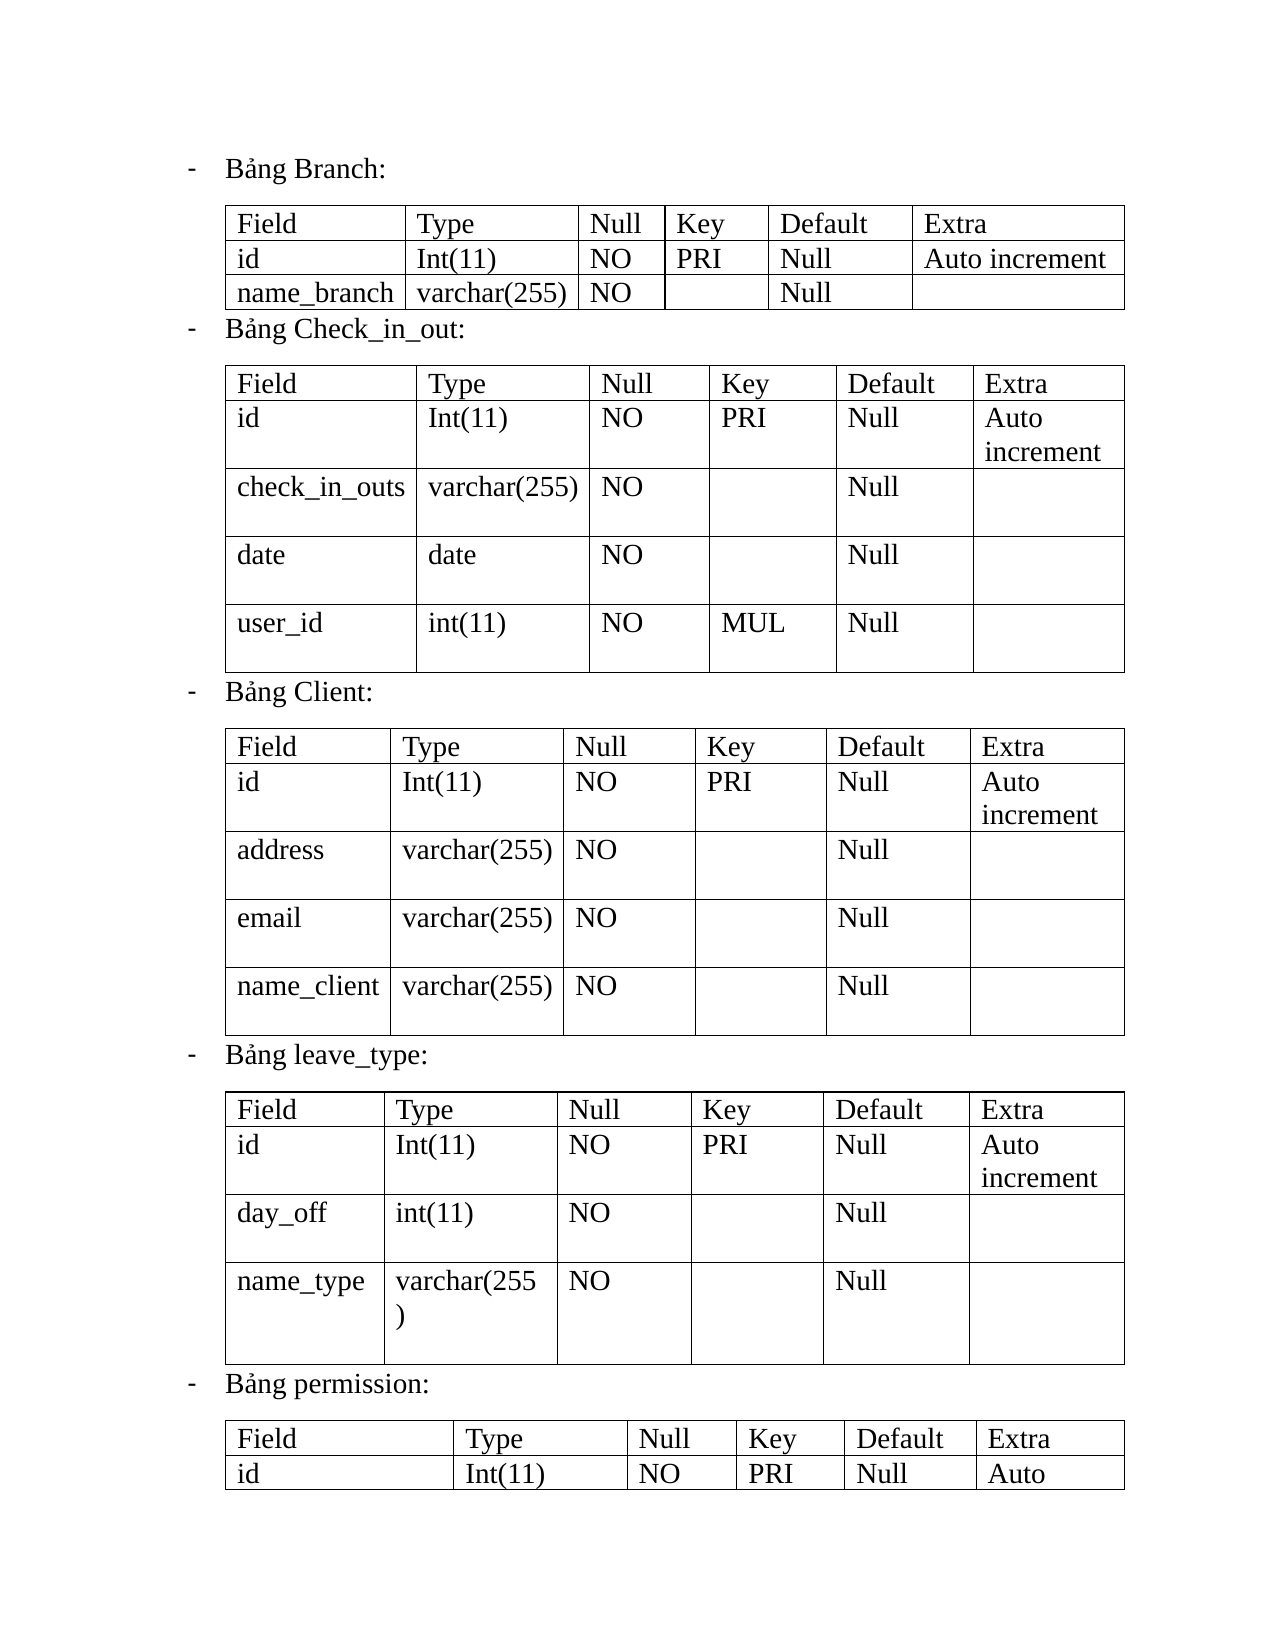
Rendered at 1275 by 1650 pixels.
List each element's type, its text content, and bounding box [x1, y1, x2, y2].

table_header Extra [977, 1421, 1124, 1455]
table_cell PRI [737, 1456, 844, 1489]
table_cell [971, 900, 1124, 967]
table_cell [696, 832, 826, 899]
list Bảng permission: [187, 1365, 1125, 1401]
table_cell NO [590, 401, 709, 468]
list Bảng leave_type: [187, 1036, 1125, 1072]
table_cell Null [827, 900, 970, 967]
table_cell varchar(255) [417, 469, 589, 536]
table_cell NO [579, 241, 664, 274]
table_cell Auto increment [913, 241, 1124, 274]
table_cell day_off [226, 1195, 384, 1262]
table_header Field [226, 729, 390, 763]
table_header Key [692, 1093, 823, 1126]
table_cell Null [837, 401, 973, 468]
table_cell [696, 968, 826, 1035]
table_cell PRI [696, 764, 826, 831]
table_header Type [385, 1093, 557, 1126]
table_header Extra [970, 1093, 1124, 1126]
table_cell NO [579, 275, 664, 309]
table_cell [696, 900, 826, 967]
table_header Extra [974, 366, 1124, 399]
table_header Default [837, 366, 973, 399]
table_header Type [417, 366, 589, 399]
table_cell Null [827, 764, 970, 831]
table_cell date [226, 537, 416, 604]
table_cell int(11) [385, 1195, 557, 1262]
table_cell [710, 469, 836, 536]
table_header Null [558, 1093, 691, 1126]
table_cell int(11) [417, 605, 589, 672]
list Bảng Check_in_out: [187, 310, 1125, 346]
table_cell Auto increment [971, 764, 1124, 831]
table_cell id [226, 401, 416, 468]
table_cell Null [837, 469, 973, 536]
table_cell Int(11) [417, 401, 589, 468]
table_header Default [824, 1093, 969, 1126]
list Bảng Client: [187, 673, 1125, 709]
table_header Extra [913, 206, 1124, 240]
table_cell [970, 1263, 1124, 1364]
table_cell Null [827, 832, 970, 899]
table_header Default [769, 206, 912, 240]
table_cell NO [564, 832, 695, 899]
table_cell PRI [692, 1127, 823, 1194]
table_header Key [710, 366, 836, 399]
table_cell [666, 275, 768, 309]
table_cell Null [824, 1195, 969, 1262]
table_cell varchar(255) [391, 900, 563, 967]
table_cell [974, 469, 1124, 536]
table_cell Auto increment [977, 1456, 1124, 1489]
table_cell Null [837, 605, 973, 672]
table_cell Null [827, 968, 970, 1035]
table_cell PRI [710, 401, 836, 468]
table_header Type [391, 729, 563, 763]
table_header Field [226, 1421, 453, 1455]
table_cell PRI [666, 241, 768, 274]
table_cell date [417, 537, 589, 604]
table_cell NO [564, 968, 695, 1035]
table_cell user_id [226, 605, 416, 672]
table_header Key [666, 206, 768, 240]
table_cell address [226, 832, 390, 899]
table_header Key [696, 729, 826, 763]
table_cell varchar(255) [391, 832, 563, 899]
table_header Type [454, 1421, 627, 1455]
table_cell id [226, 764, 390, 831]
table_cell varchar(255) [406, 275, 578, 309]
table_header Null [590, 366, 709, 399]
table_cell varchar(255) [391, 968, 563, 1035]
table_cell id [226, 1127, 384, 1194]
table_header Field [226, 206, 405, 240]
table_cell [974, 537, 1124, 604]
table_header Key [737, 1421, 844, 1455]
table_cell Auto increment [970, 1127, 1124, 1194]
table_cell Null [824, 1127, 969, 1194]
table_cell email [226, 900, 390, 967]
table_cell id [226, 241, 405, 274]
table_cell [710, 537, 836, 604]
table_cell id [226, 1456, 453, 1489]
table_cell [971, 832, 1124, 899]
table_cell Int(11) [454, 1456, 627, 1489]
table_cell Int(11) [391, 764, 563, 831]
table_cell NO [558, 1195, 691, 1262]
table_header Field [226, 366, 416, 399]
table_cell [692, 1263, 823, 1364]
table_cell NO [590, 605, 709, 672]
table_cell name_branch [226, 275, 405, 309]
table_cell name_client [226, 968, 390, 1035]
table_cell Int(11) [385, 1127, 557, 1194]
table_cell Null [769, 275, 912, 309]
table_header Default [827, 729, 970, 763]
table_cell Null [845, 1456, 976, 1489]
table_cell check_in_outs [226, 469, 416, 536]
table_header Null [579, 206, 664, 240]
table_cell name_type [226, 1263, 384, 1364]
table_header Default [845, 1421, 976, 1455]
table_cell [913, 275, 1124, 309]
table_cell NO [628, 1456, 736, 1489]
table_header Null [564, 729, 695, 763]
table_header Field [226, 1093, 384, 1126]
table_cell NO [558, 1263, 691, 1364]
table_cell NO [564, 900, 695, 967]
table_cell NO [590, 537, 709, 604]
table_cell NO [564, 764, 695, 831]
table_cell Int(11) [406, 241, 578, 274]
table_cell NO [558, 1127, 691, 1194]
table_cell [971, 968, 1124, 1035]
table_cell varchar(255) [385, 1263, 557, 1364]
table_cell [692, 1195, 823, 1262]
table_cell [974, 605, 1124, 672]
table_cell Null [769, 241, 912, 274]
table_cell Null [824, 1263, 969, 1364]
table_cell MUL [710, 605, 836, 672]
table_header Type [406, 206, 578, 240]
table_header Null [628, 1421, 736, 1455]
table_cell NO [590, 469, 709, 536]
list Bảng Branch: [187, 150, 1125, 186]
table_cell Auto increment [974, 401, 1124, 468]
table_cell [970, 1195, 1124, 1262]
table_header Extra [971, 729, 1124, 763]
table_cell Null [837, 537, 973, 604]
